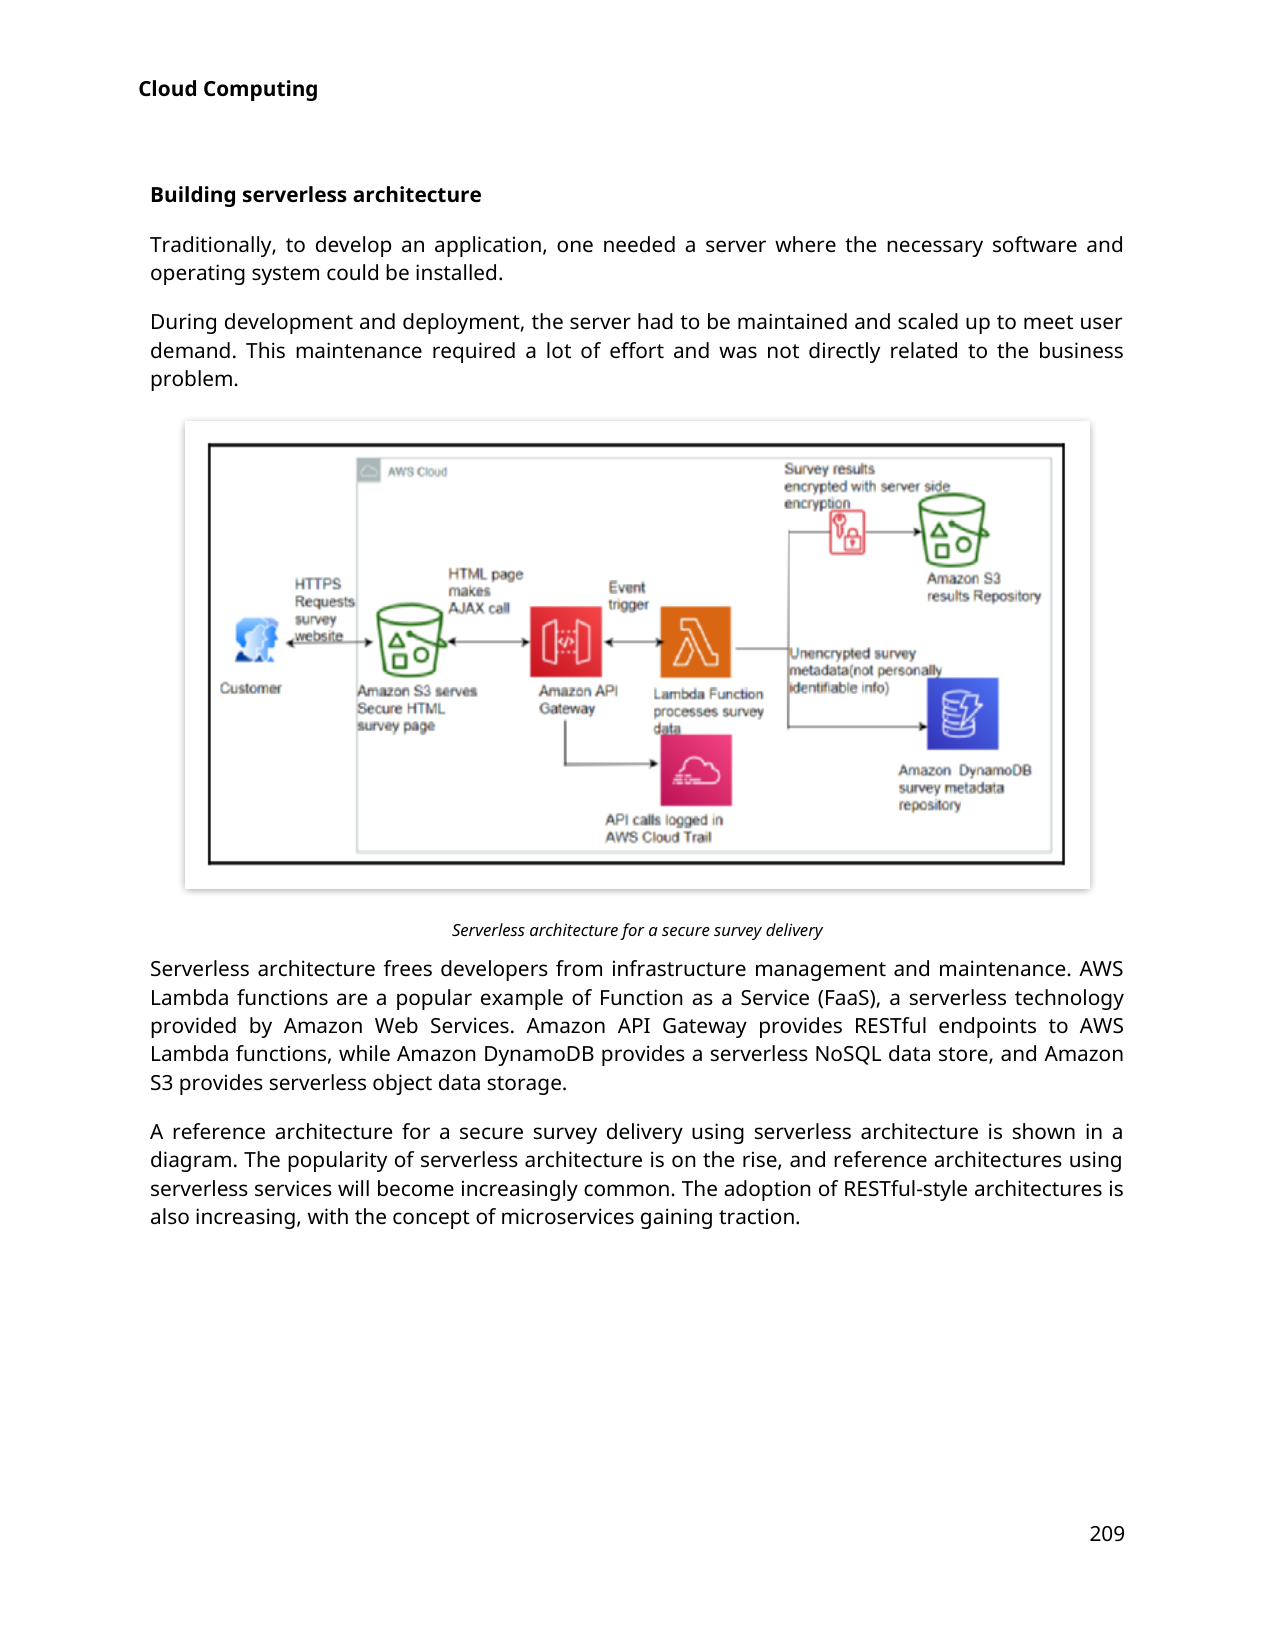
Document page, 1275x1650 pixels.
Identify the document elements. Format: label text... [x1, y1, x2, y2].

text Building serverless architecture [150, 181, 1125, 209]
text During development and deployment, the server had to be maintained and scaled up to meet user demand. This maintenance required a lot of effort and was not directly related to the business problem. [150, 307, 1125, 393]
picture [200, 436, 1075, 874]
text Serverless architecture frees developers from infrastructure management and maintenance. AWS Lambda functions are a popular example of Function as a Service (FaaS), a serverless technology provided by Amazon Web Services. Amazon API Gateway provides RESTful endpoints to AWS Lambda functions, while Amazon DynamoDB provides a serverless NoSQL data store, and Amazon S3 provides serverless object data storage. [150, 954, 1125, 1096]
text A reference architecture for a secure survey delivery using serverless architecture is shown in a diagram. The popularity of serverless architecture is on the rise, and reference architectures using serverless services will become increasingly common. The adoption of RESTful-style architectures is also increasing, with the concept of microservices gaining traction. [150, 1117, 1125, 1231]
text Serverless architecture for a secure survey delivery [150, 919, 1125, 942]
text Traditionally, to develop an application, one needed a server where the necessary software and operating system could be installed. [150, 230, 1125, 287]
